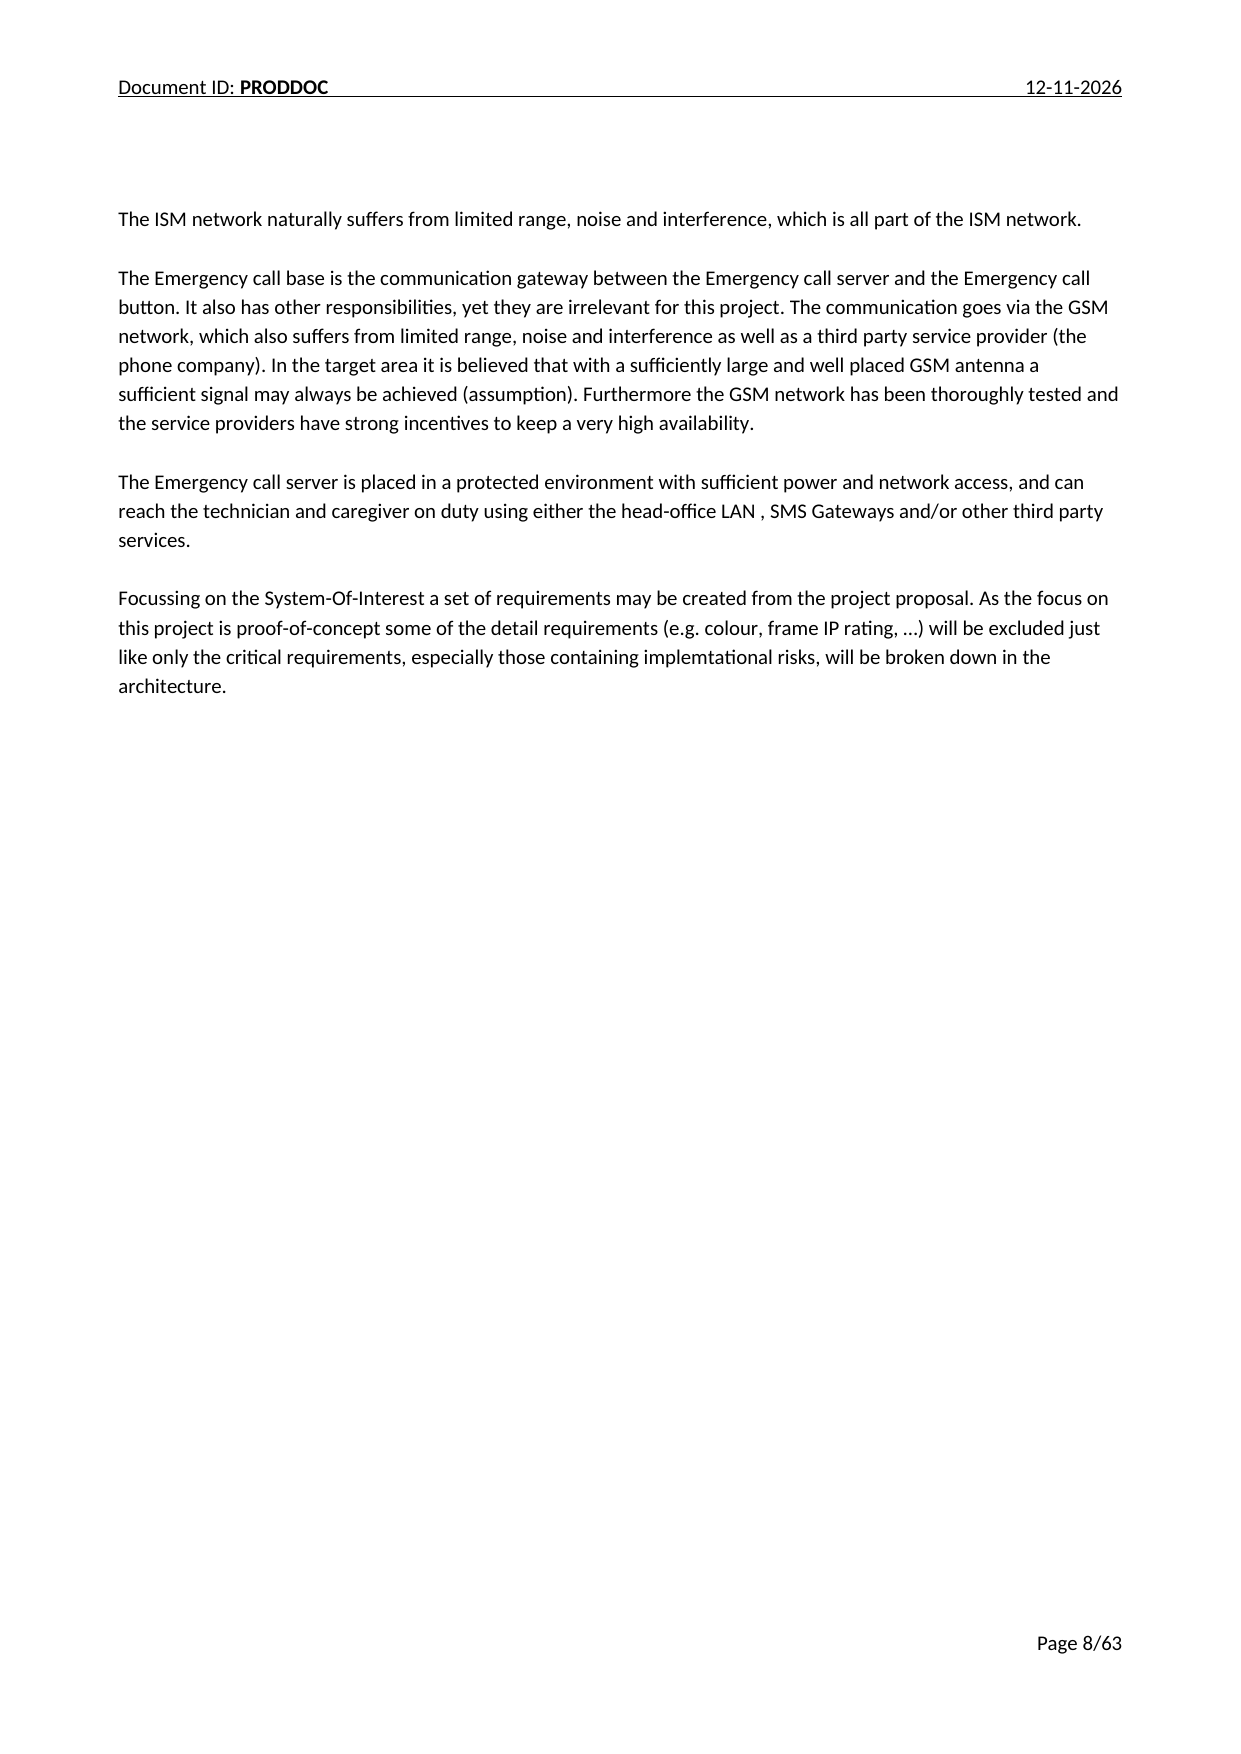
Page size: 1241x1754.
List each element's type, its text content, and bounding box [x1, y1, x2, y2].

text The Emergency call base is the communication gateway between the Emergency call server and the Emergency call button. It also has other responsibilities, yet they are irrelevant for this project. The communication goes via the GSM network, which also suffers from limited range, noise and interference as well as a third party service provider (the phone company). In the target area it is believed that with a sufficiently large and well placed GSM antenna a sufficient signal may always be achieved (assumption). Furthermore the GSM network has been thoroughly tested and the service providers have strong incentives to keep a very high availability. [118, 265, 1122, 436]
text Focussing on the System-Of-Interest a set of requirements may be created from the project proposal. As the focus on this project is proof-of-concept some of the detail requirements (e.g. colour, frame IP rating, …) will be excluded just like only the critical requirements, especially those containing implemtational risks, will be broken down in the architecture. [118, 586, 1122, 698]
text The ISM network naturally suffers from limited range, noise and interference, which is all part of the ISM network. [118, 206, 1122, 232]
text The Emergency call server is placed in a protected environment with sufficient power and network access, and can reach the technician and caregiver on duty using either the head-office LAN , SMS Gateways and/or other third party services. [118, 469, 1122, 553]
